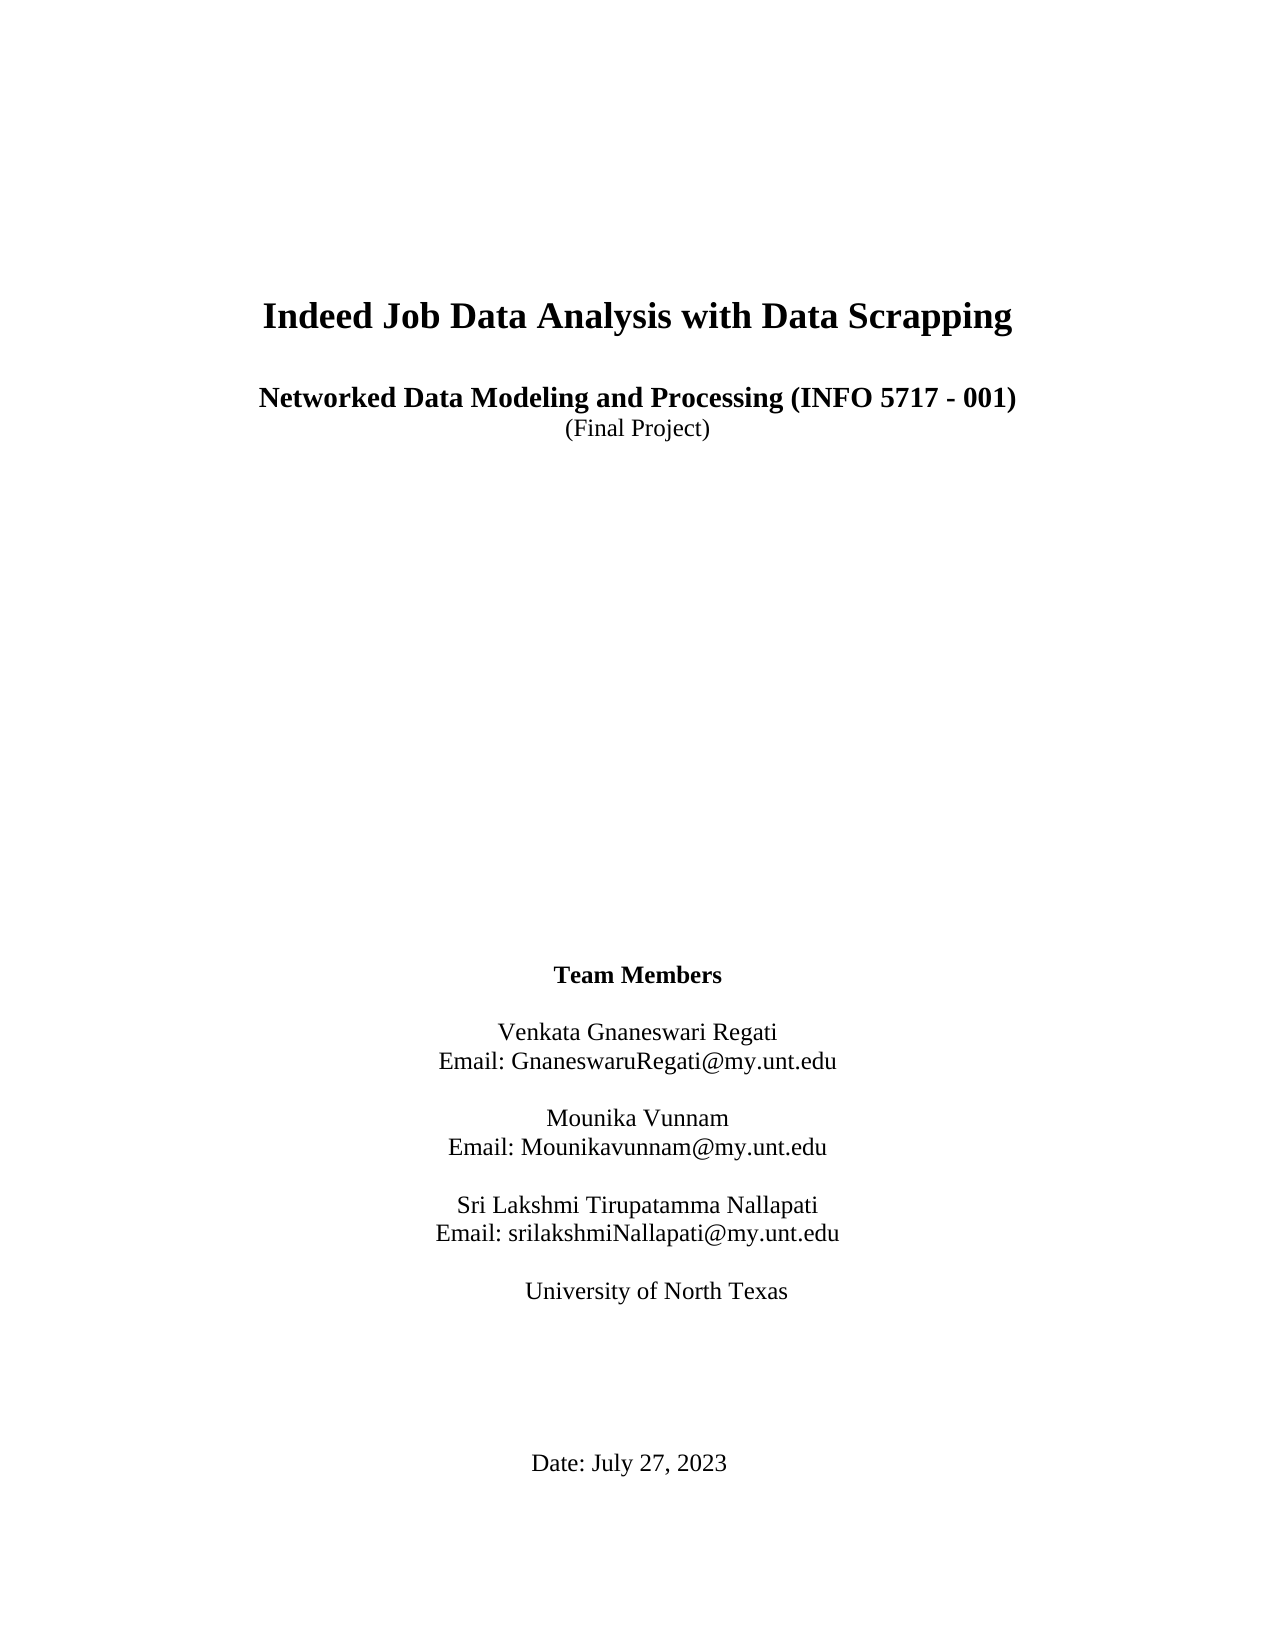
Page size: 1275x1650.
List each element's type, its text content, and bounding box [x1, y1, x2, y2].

text Indeed Job Data Analysis with Data Scrapping [150, 294, 1125, 337]
text Team Members [150, 960, 1125, 988]
text (Final Project) [150, 413, 1125, 442]
text Mounika Vunnam [150, 1103, 1125, 1132]
text Venkata Gnaneswari Regati [150, 1017, 1125, 1046]
text Networked Data Modeling and Processing (INFO 5717 - 001) [150, 380, 1125, 413]
text Sri Lakshmi Tirupatamma Nallapati [150, 1190, 1125, 1218]
text Email: GnaneswaruRegati@my.unt.edu [150, 1046, 1125, 1075]
text Email: srilakshmiNallapati@my.unt.edu [150, 1218, 1125, 1247]
text Email: Mounikavunnam@my.unt.edu [150, 1132, 1125, 1161]
text University of North Texas [150, 1276, 1125, 1305]
text Date: July 27, 2023 [150, 1448, 1125, 1477]
